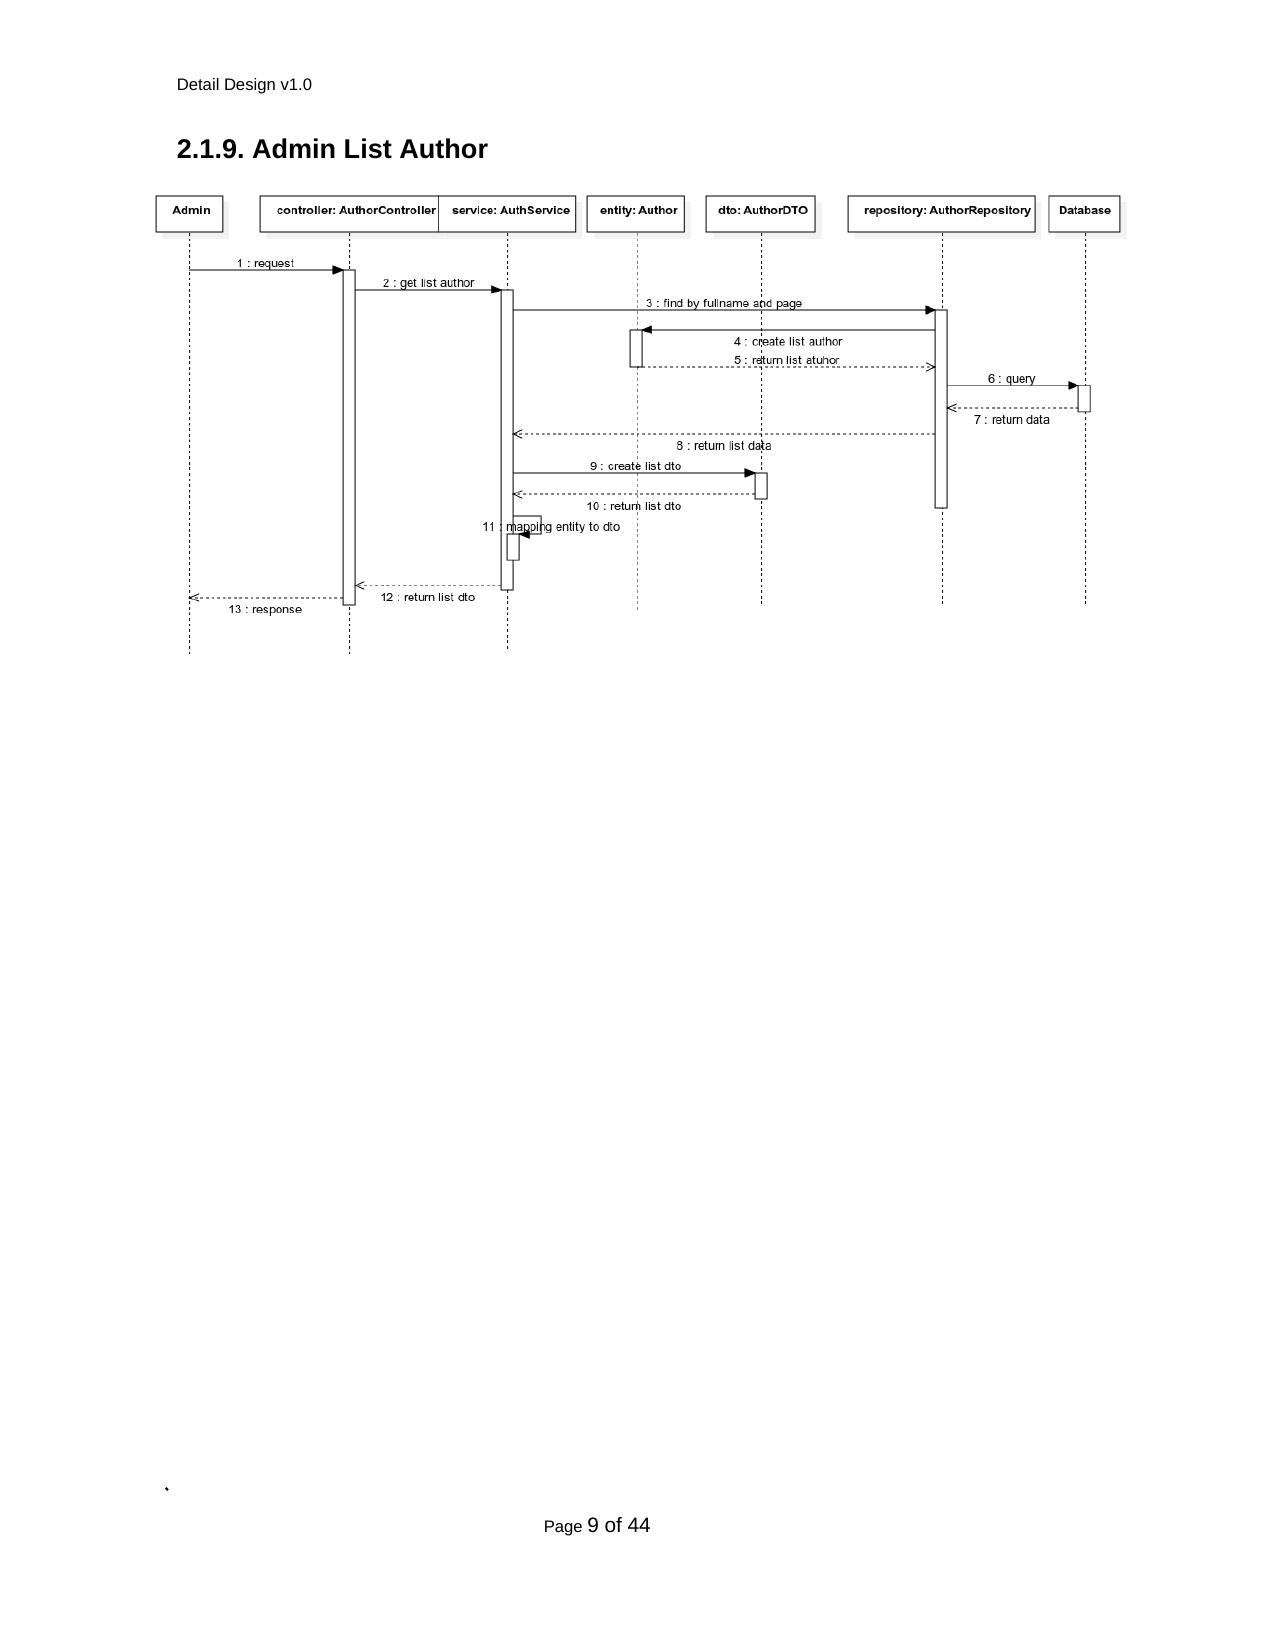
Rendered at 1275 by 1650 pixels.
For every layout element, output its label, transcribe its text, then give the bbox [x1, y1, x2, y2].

subtitle Admin List Author [147, 133, 1128, 164]
picture [147, 186, 1128, 666]
